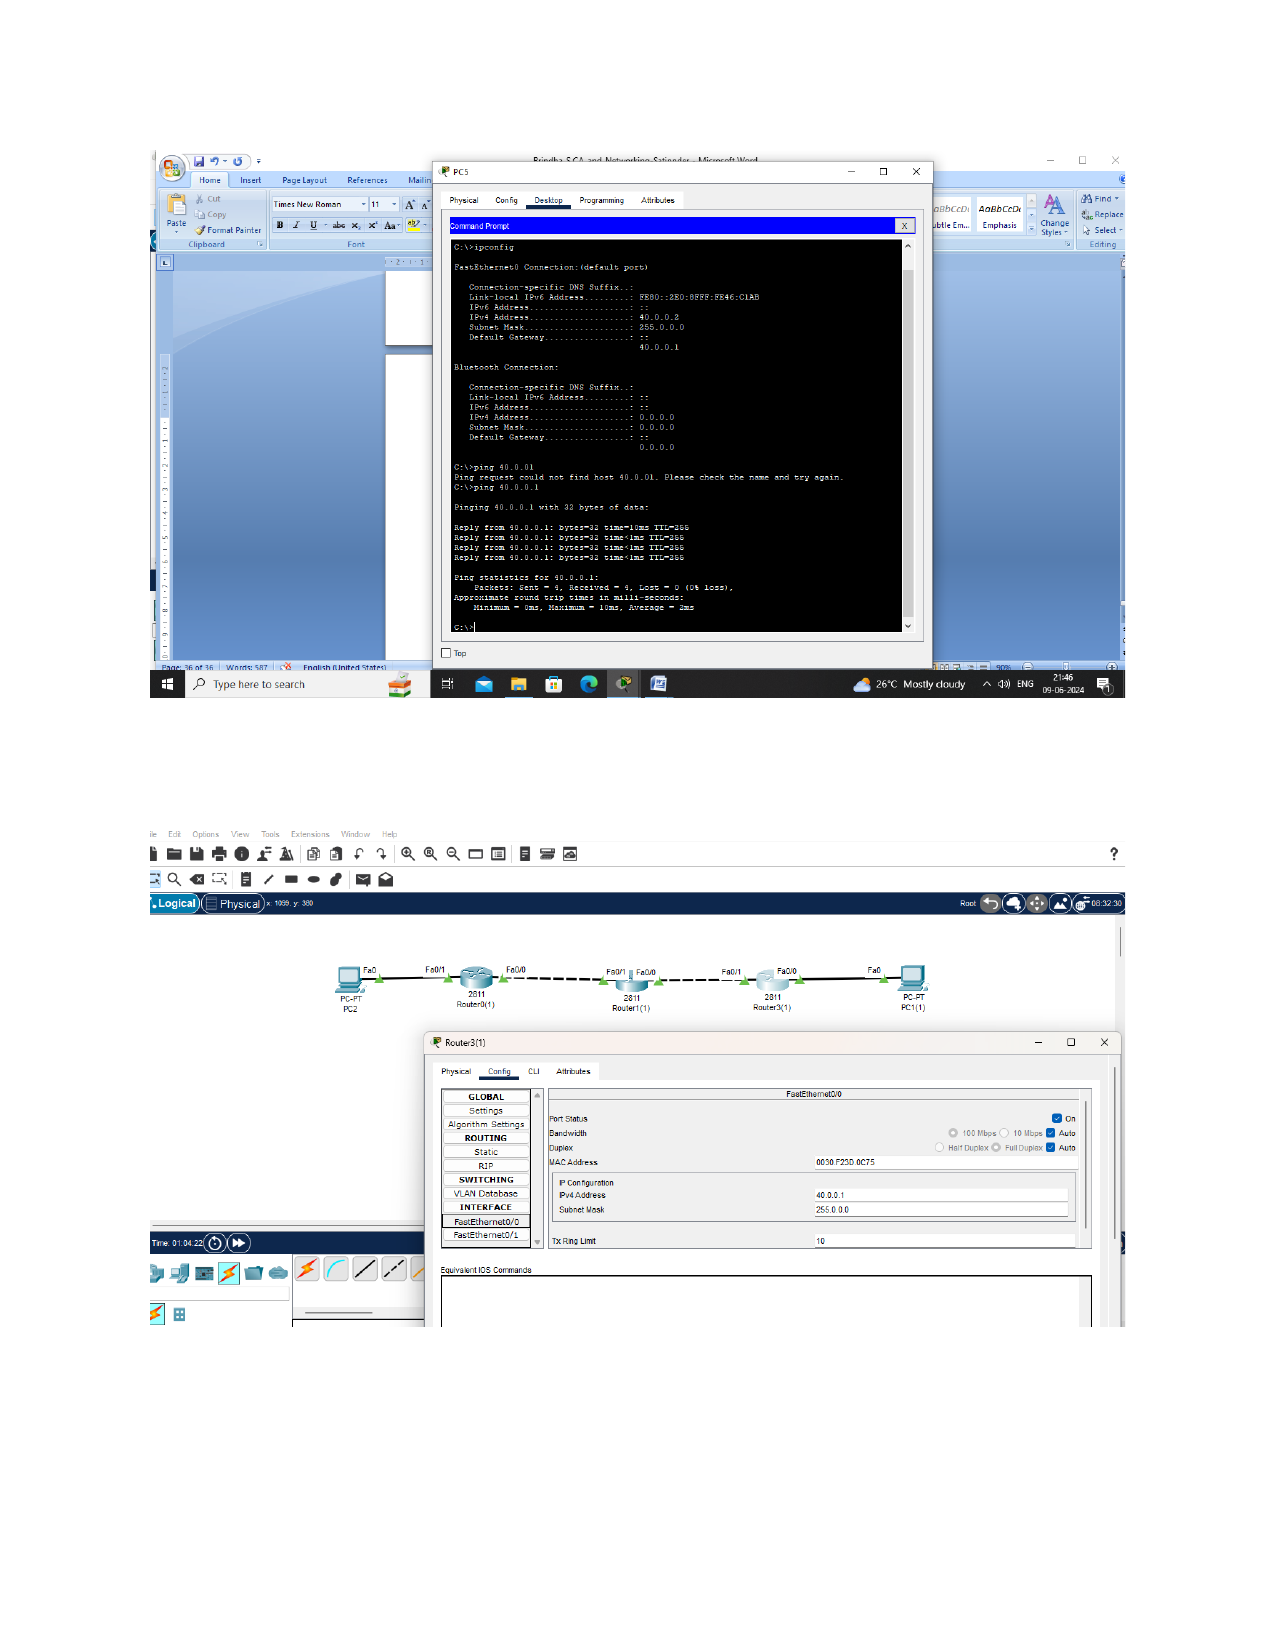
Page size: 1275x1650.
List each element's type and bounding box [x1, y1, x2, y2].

picture [150, 150, 1125, 698]
picture [150, 829, 1125, 1327]
picture [188, 900, 195, 906]
